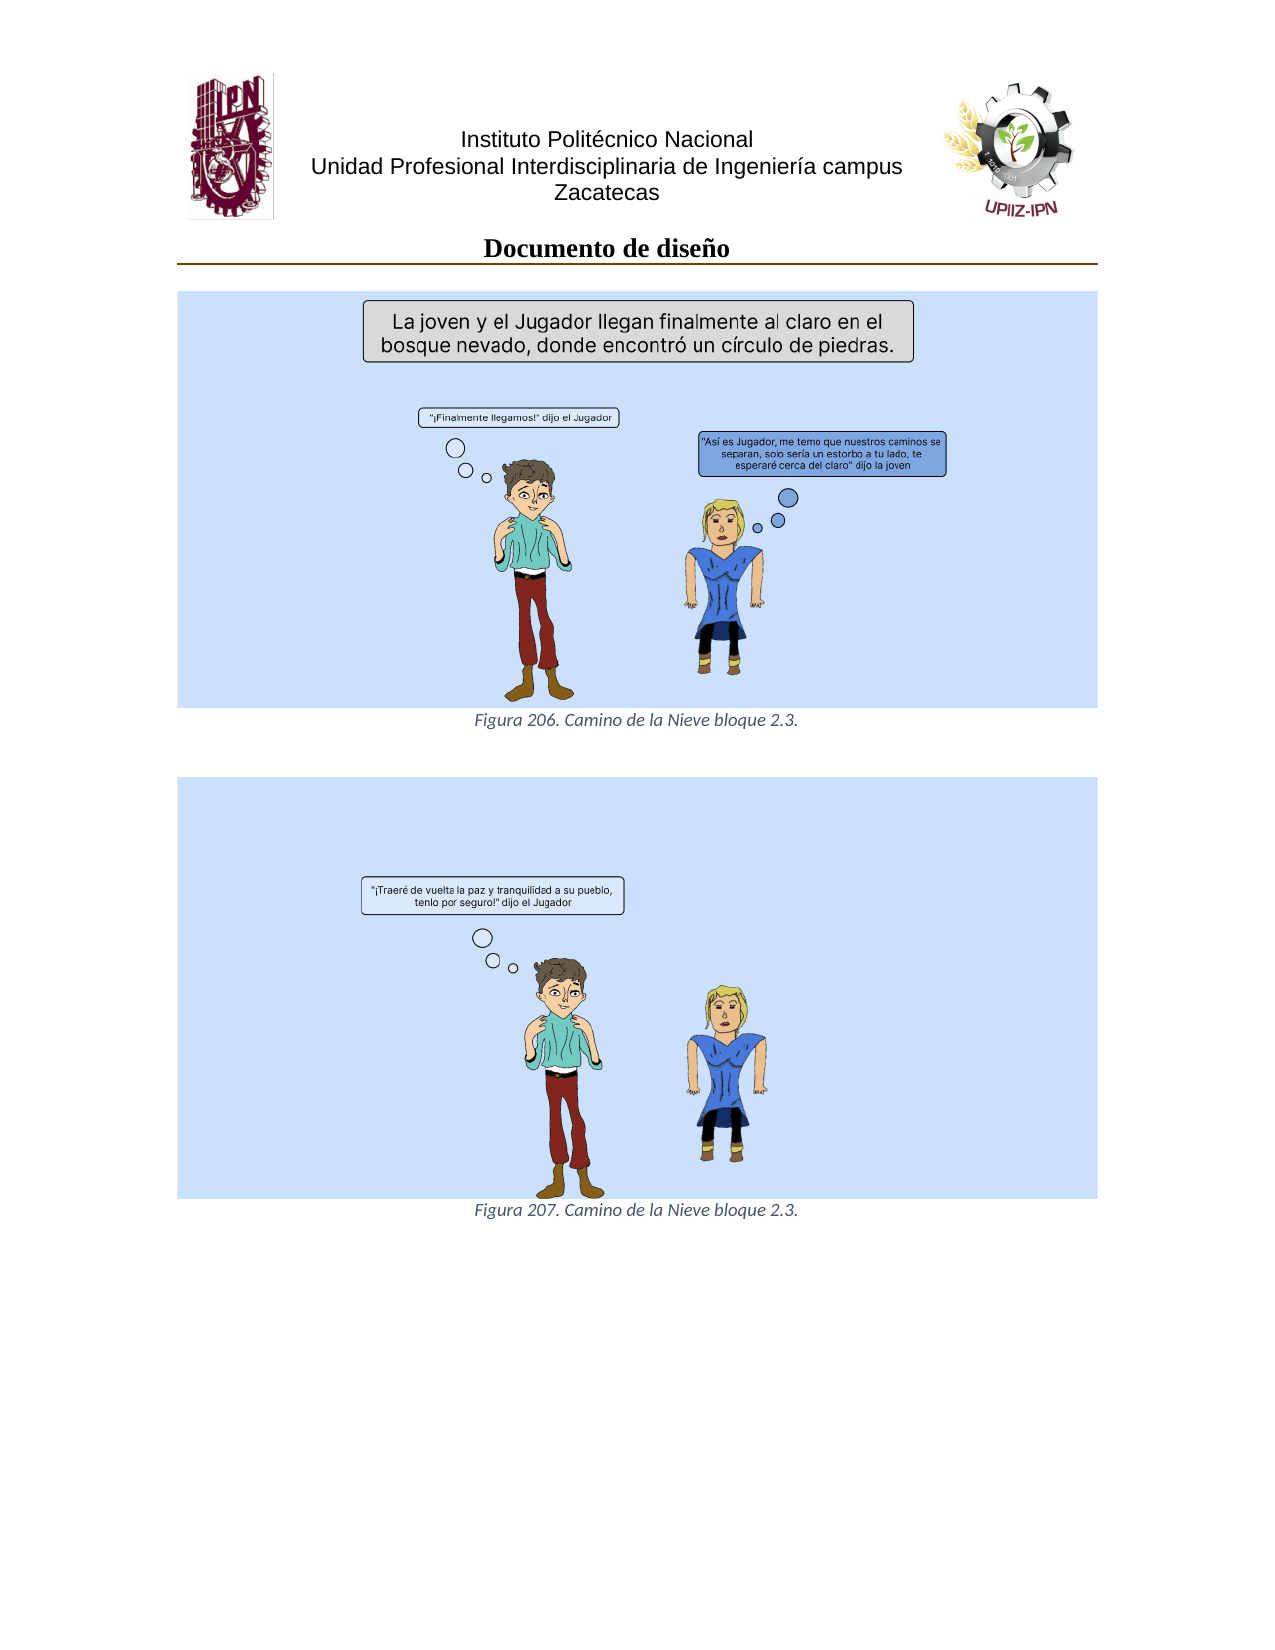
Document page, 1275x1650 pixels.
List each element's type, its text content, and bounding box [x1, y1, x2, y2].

text Figura 206. Camino de la Nieve bloque 2.3. [177, 708, 1098, 731]
picture [177, 291, 1098, 708]
picture [188, 73, 274, 220]
text Figura 207. Camino de la Nieve bloque 2.3. [177, 1199, 1098, 1221]
picture [936, 73, 1083, 223]
picture [177, 777, 1098, 1199]
